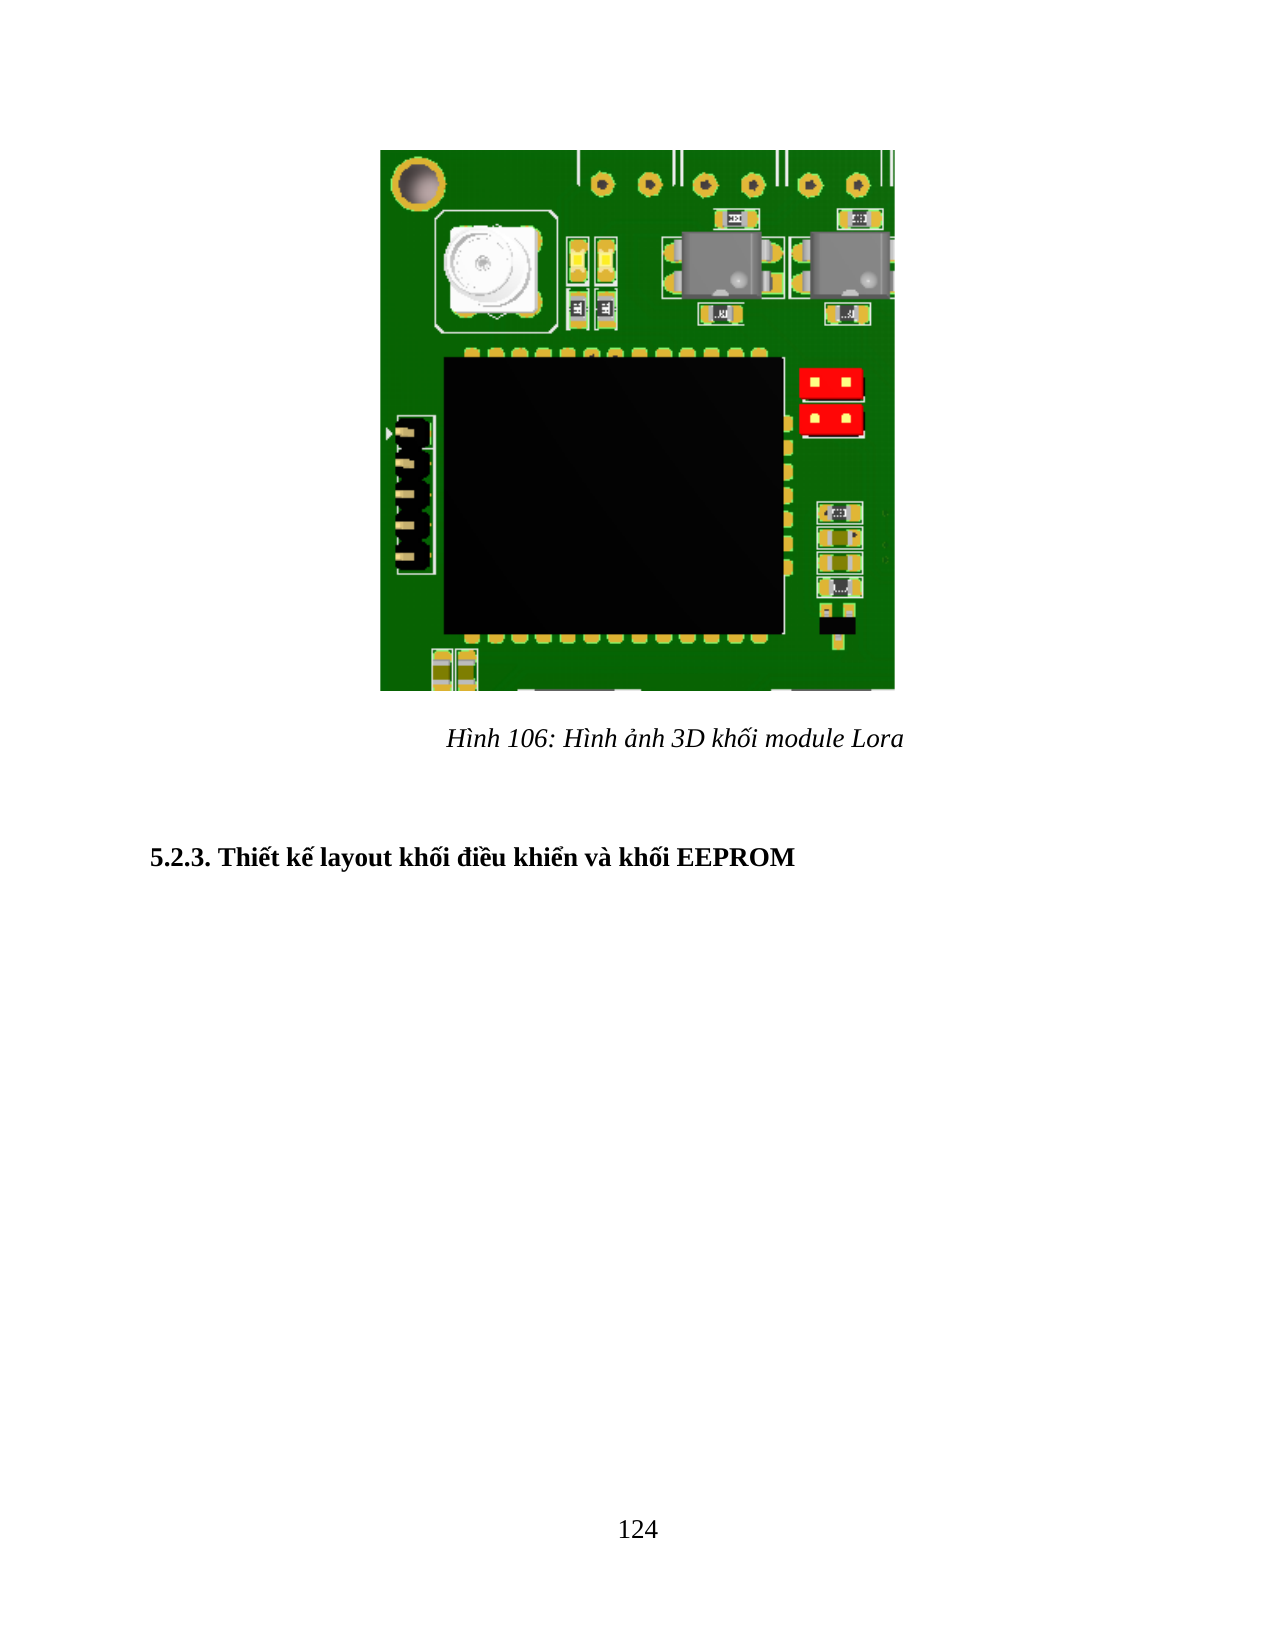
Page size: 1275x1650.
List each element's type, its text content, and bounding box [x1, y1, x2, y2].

list Hình 106: Hình ảnh 3D khối module Lora [225, 722, 1125, 753]
picture [380, 150, 895, 691]
text 5.2.3. Thiết kế layout khối điều khiển và khối EEPROM [150, 841, 1125, 872]
